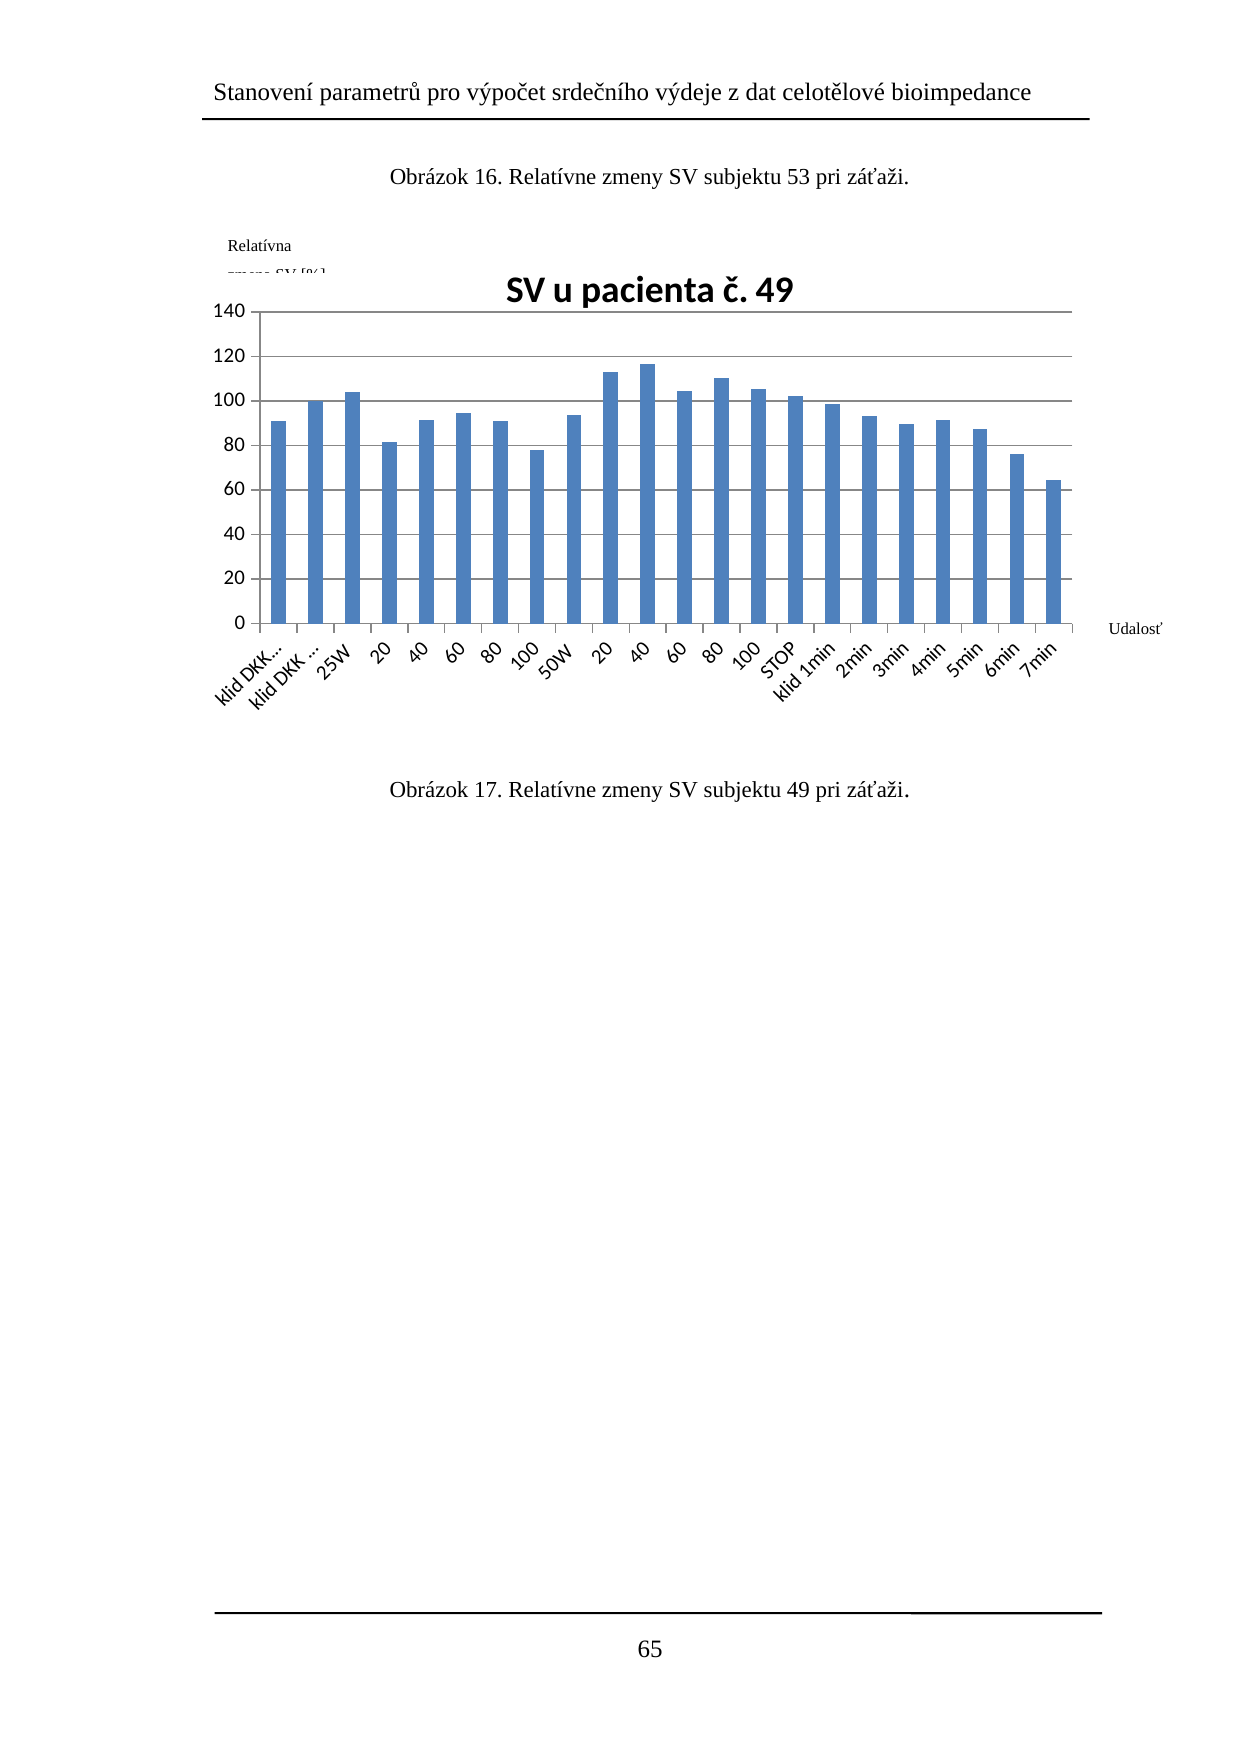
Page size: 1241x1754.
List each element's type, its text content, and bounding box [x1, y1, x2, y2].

text Obrázok 16. Relatívne zmeny SV subjektu 53 pri záťaži. [207, 163, 1092, 189]
text Obrázok 17. Relatívne zmeny SV subjektu 49 pri záťaži. [207, 774, 1092, 803]
